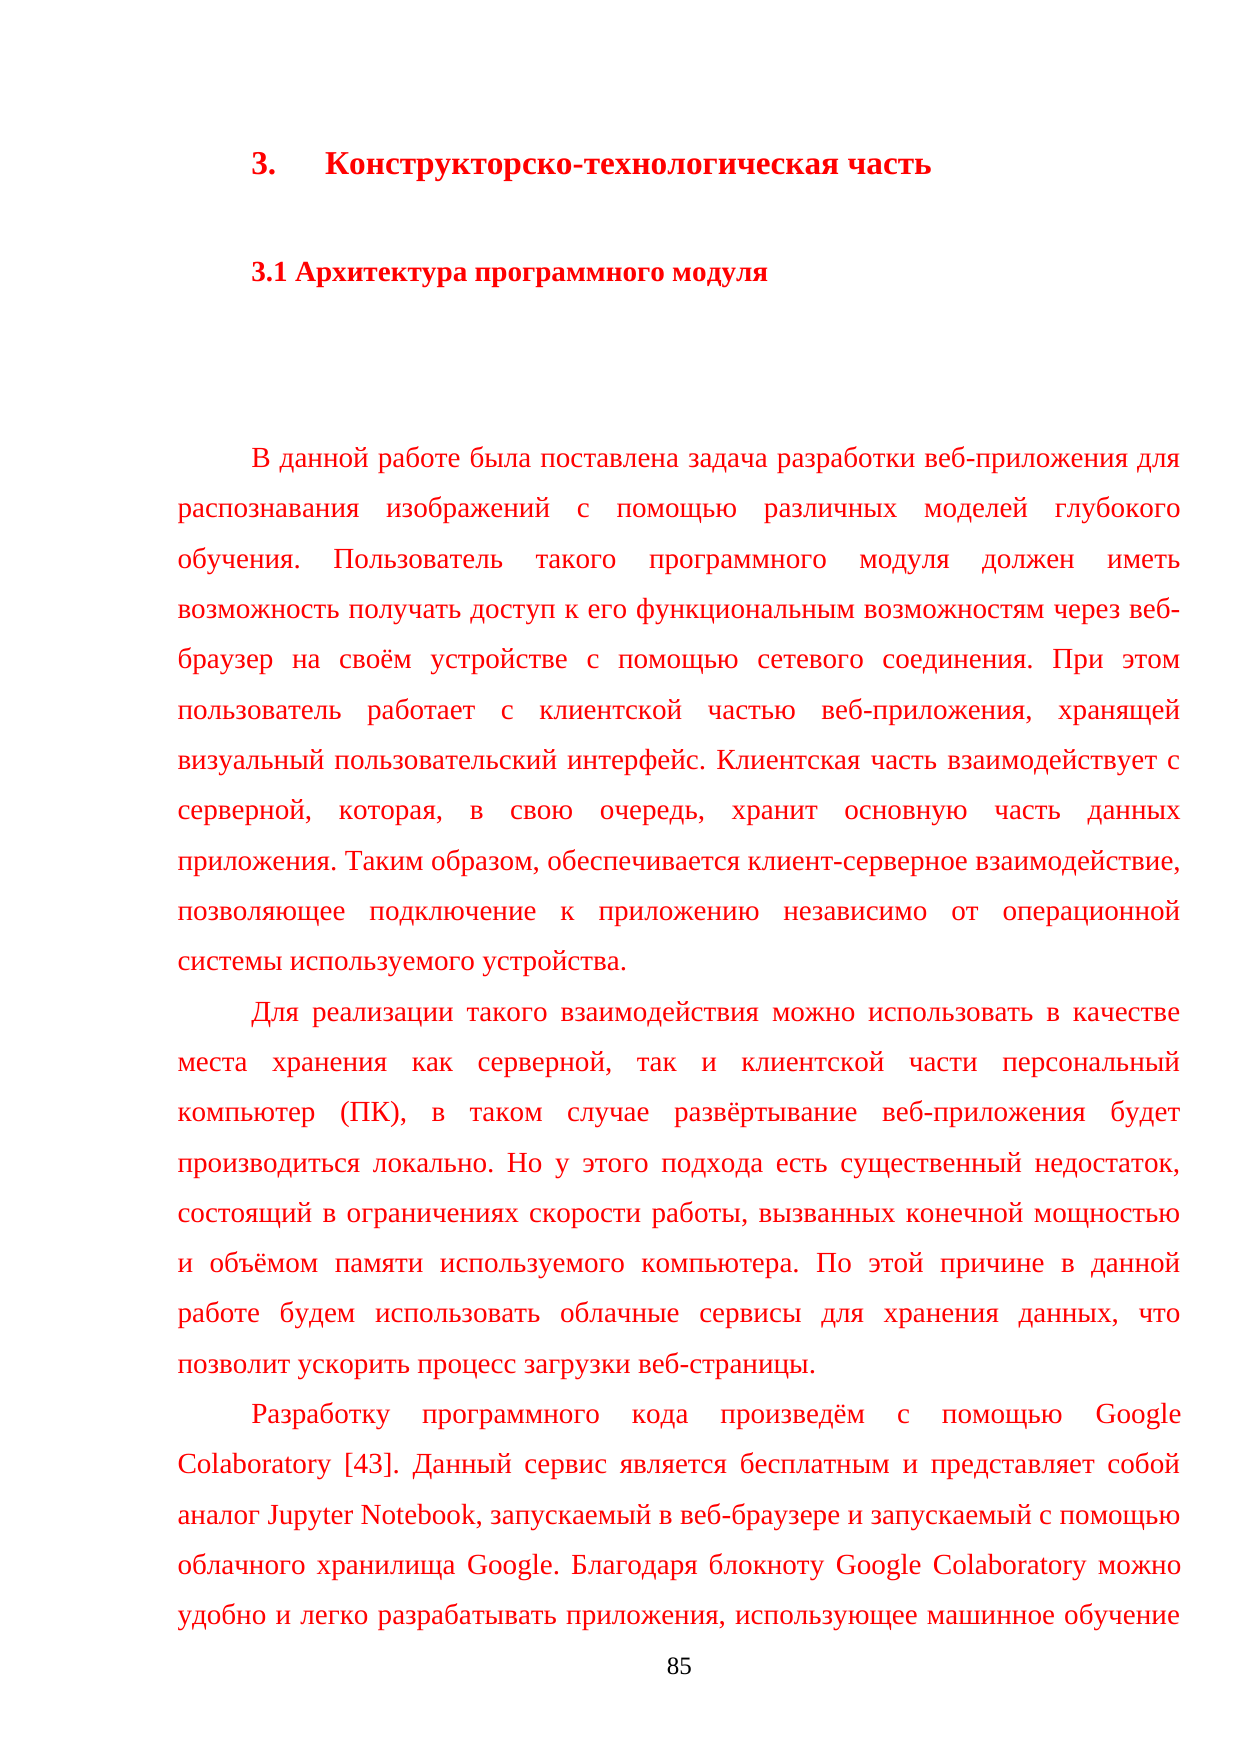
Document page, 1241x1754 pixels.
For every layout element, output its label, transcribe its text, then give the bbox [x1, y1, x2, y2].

text Для реализации такого взаимодействия можно использовать в качестве места хранения как серверной, так и клиентской части персональный компьютер (ПК), в таком случае развёртывание веб-приложения будет производиться локально. Но у этого подхода есть существенный недостаток, состоящий в ограничениях скорости работы, вызванных конечной мощностью и объёмом памяти используемого компьютера. По этой причине в данной работе будем использовать облачные сервисы для хранения данных, что позволит ускорить процесс загрузки веб-страницы. [177, 994, 1181, 1379]
subtitle 3.1 Архитектура программного модуля [177, 254, 1181, 288]
text В данной работе была поставлена задача разработки веб-приложения для распознавания изображений с помощью различных моделей глубокого обучения. Пользователь такого программного модуля должен иметь возможность получать доступ к его функциональным возможностям через веб-браузер на своём устройстве с помощью сетевого соединения. При этом пользователь работает с клиентской частью веб-приложения, хранящей визуальный пользовательский интерфейс. Клиентская часть взаимодействует с серверной, которая, в свою очередь, хранит основную часть данных приложения. Таким образом, обеспечивается клиент-серверное взаимодействие, позволяющее подключение к приложению независимо от операционной системы используемого устройства. [177, 440, 1181, 977]
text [177, 1396, 1181, 1631]
subtitle Конструкторско-технологическая часть [177, 143, 1181, 181]
